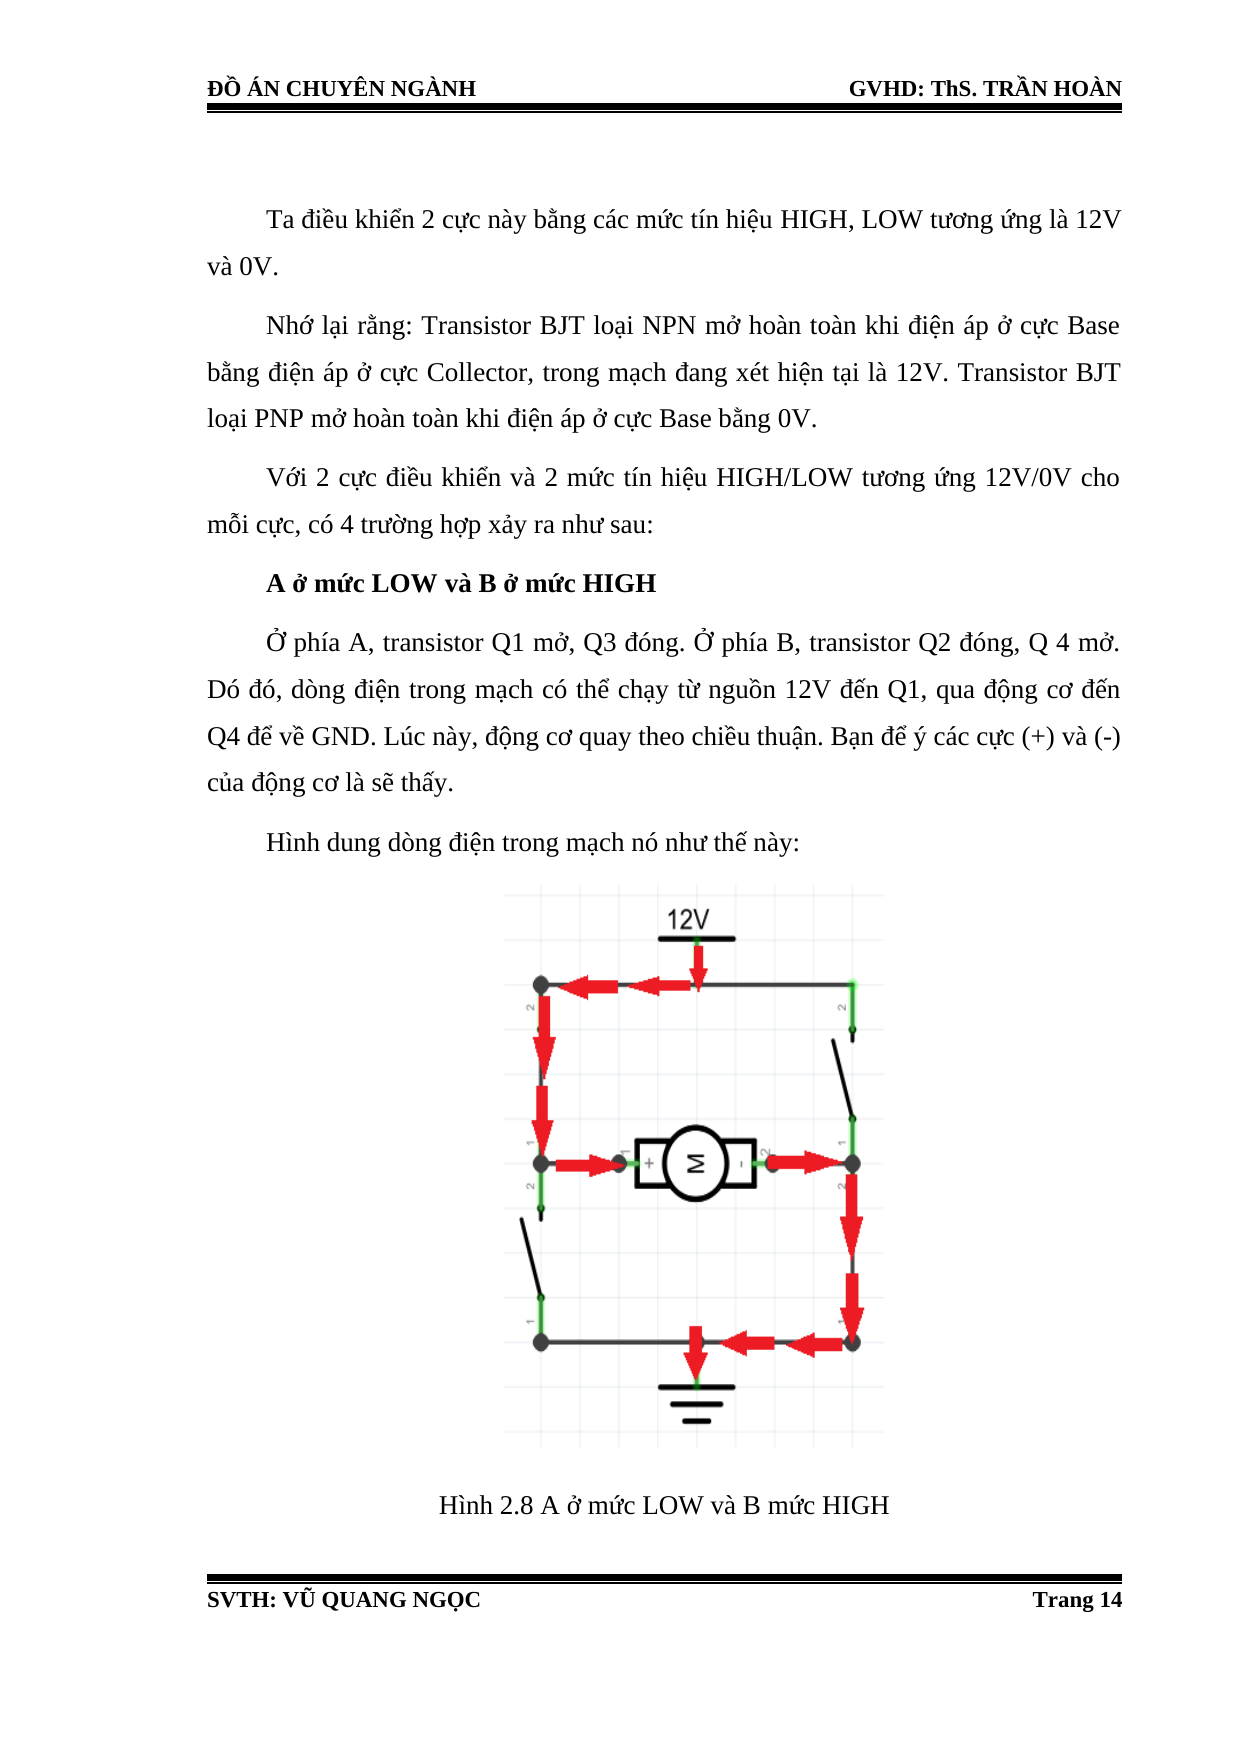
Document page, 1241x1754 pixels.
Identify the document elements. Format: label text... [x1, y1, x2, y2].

text A ở mức LOW và B ở mức HIGH [207, 567, 1122, 598]
text Ta điều khiển 2 cực này bằng các mức tín hiệu HIGH, LOW tương ứng là 12V và 0V. [207, 203, 1122, 281]
text Hình dung dòng điện trong mạch nó như thế này: [207, 826, 1122, 857]
picture [503, 884, 885, 1449]
text Nhớ lại rằng: Transistor BJT loại NPN mở hoàn toàn khi điện áp ở cực Base bằng điện áp ở cực Collector, trong mạch đang xét hiện tại là 12V. Transistor BJT loại PNP mở hoàn toàn khi điện áp ở cực Base bằng 0V. [207, 309, 1122, 433]
text Ở phía A, transistor Q1 mở, Q3 đóng. Ở phía B, transistor Q2 đóng, Q 4 mở. Dó đó, dòng điện trong mạch có thể chạy từ nguồn 12V đến Q1, qua động cơ đến Q4 để về GND. Lúc này, động cơ quay theo chiều thuận. Bạn để ý các cực (+) và (-) của động cơ là sẽ thấy. [207, 626, 1122, 798]
text Hình 2.8 A ở mức LOW và B mức HIGH [207, 1489, 1122, 1521]
text Với 2 cực điều khiển và 2 mức tín hiệu HIGH/LOW tương ứng 12V/0V cho mỗi cực, có 4 trường hợp xảy ra như sau: [207, 461, 1122, 539]
